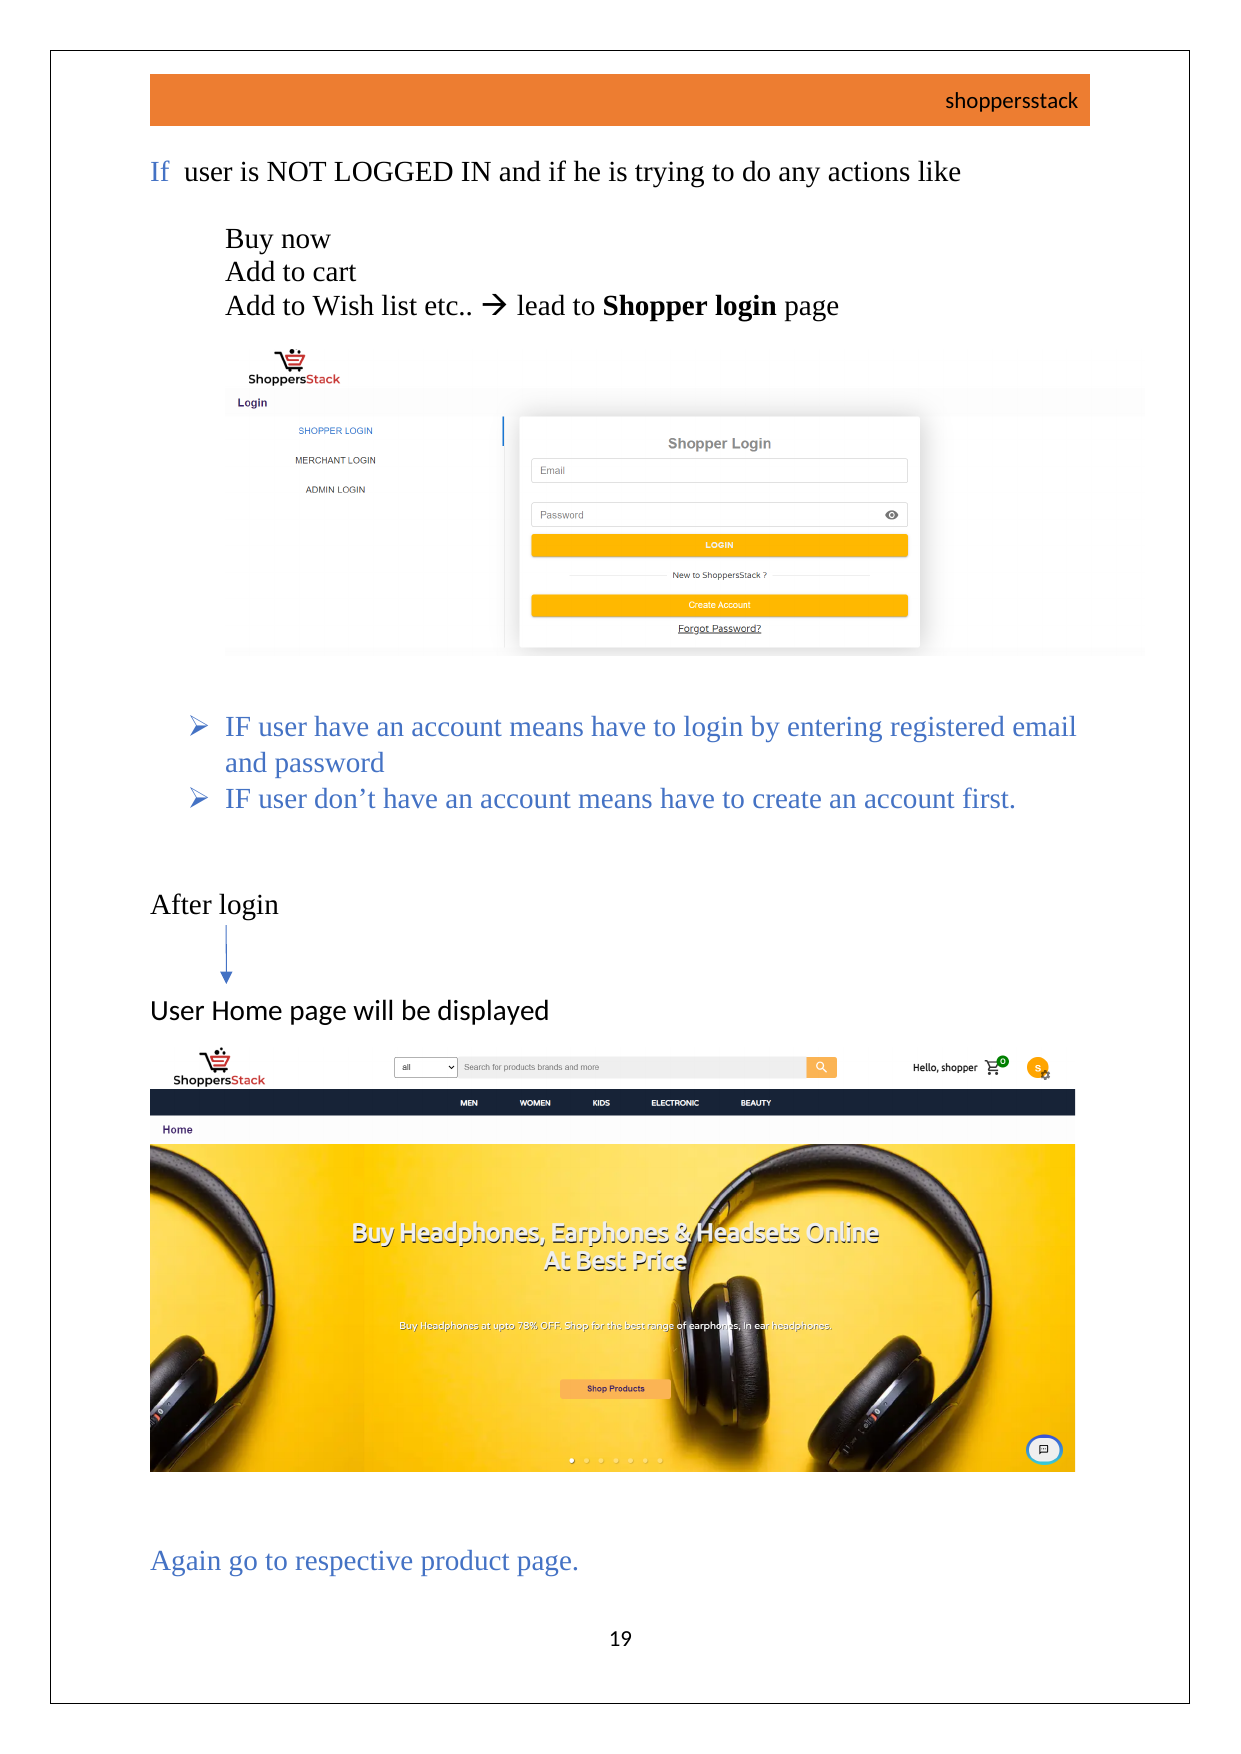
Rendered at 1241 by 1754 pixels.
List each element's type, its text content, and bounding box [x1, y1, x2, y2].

picture [150, 1047, 1075, 1472]
list Add to cart [225, 254, 1090, 288]
list Buy now [225, 221, 1090, 254]
picture [225, 349, 1146, 656]
text User Home page will be displayed [150, 992, 1090, 1028]
text If user is NOT LOGGED IN and if he is trying to do any actions like [150, 154, 1090, 187]
list IF user have an account means have to login by entering registered email and password [187, 709, 1090, 778]
text Again go to respective product page. [150, 1543, 1090, 1576]
list IF user don’t have an account means have to create an account first. [187, 781, 1090, 815]
text After login [150, 887, 1090, 920]
list Add to Wish list etc.. lead to Shopper login page [225, 288, 1090, 322]
